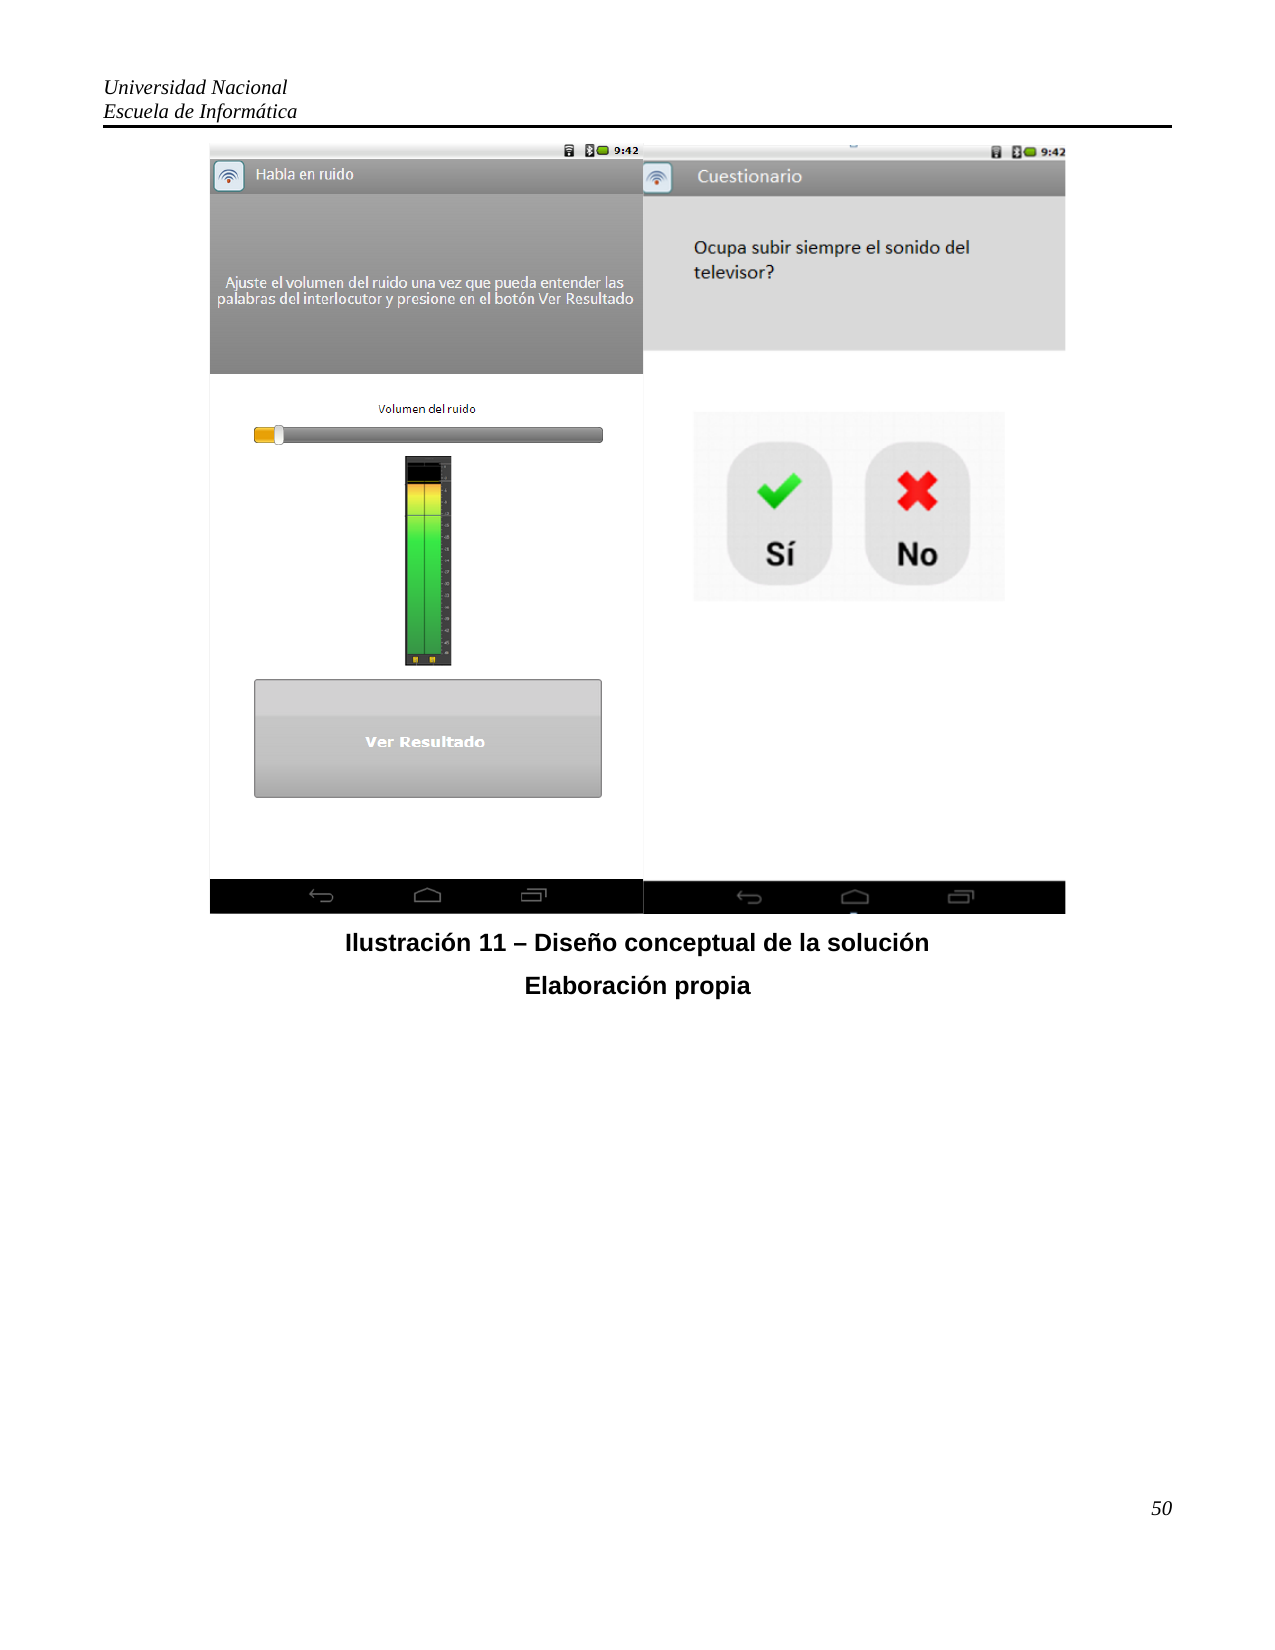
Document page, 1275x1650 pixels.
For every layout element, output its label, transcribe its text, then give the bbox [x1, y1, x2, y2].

text Elaboración propia [103, 971, 1172, 1000]
text Ilustración 11 – Diseño conceptual de la solución [103, 928, 1172, 957]
picture [209, 143, 1066, 914]
